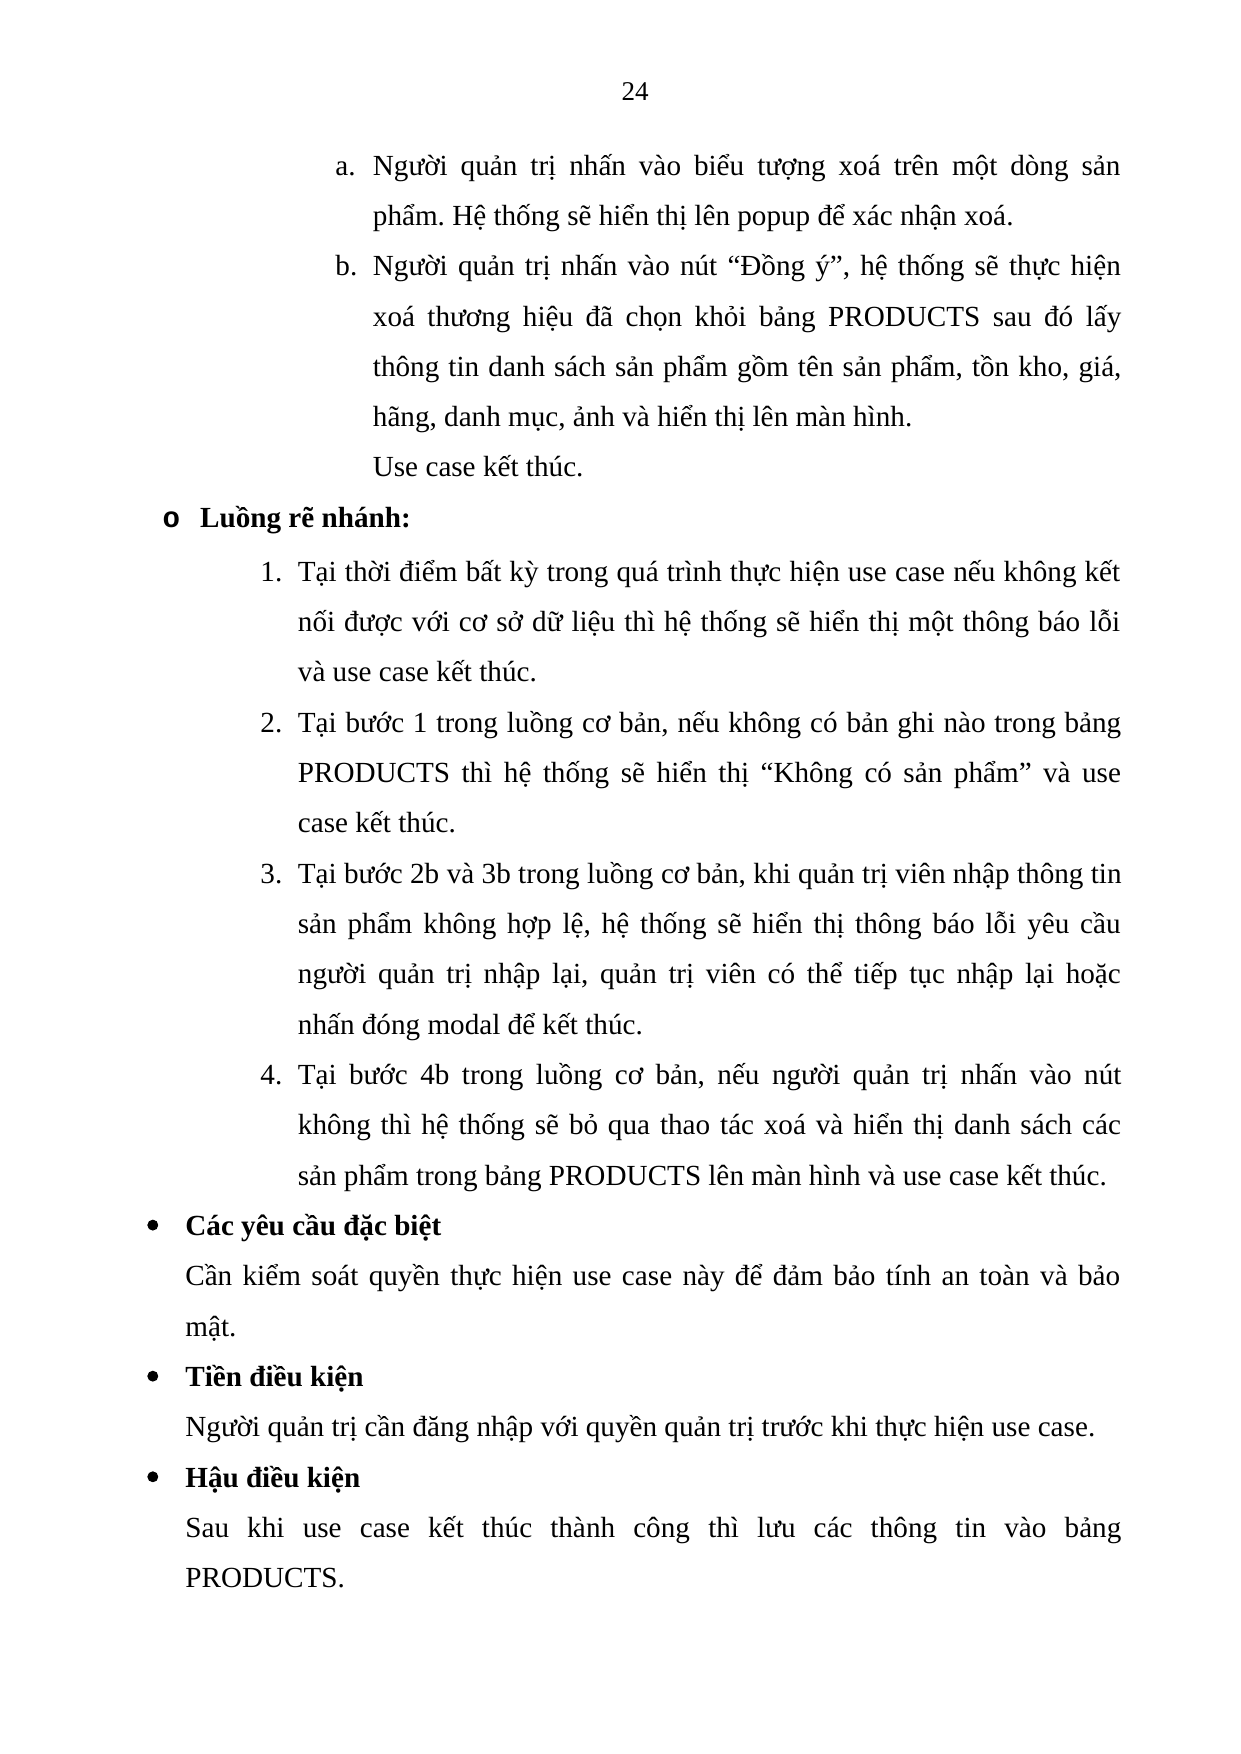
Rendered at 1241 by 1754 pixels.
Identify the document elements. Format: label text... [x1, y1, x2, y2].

list Luồng rẽ nhánh: [162, 500, 1122, 536]
list Tiền điều kiện [148, 1359, 1122, 1393]
list Tại bước 2b và 3b trong luồng cơ bản, khi quản trị viên nhập thông tin sản phẩm không hợp lệ, hệ thống sẽ hiển thị thông báo lỗi yêu cầu người quản trị nhập lại, quản trị viên có thể tiếp tục nhập lại hoặc nhấn đóng modal để kết thúc. [260, 856, 1122, 1040]
list Người quản trị nhấn vào nút “Đồng ý”, hệ thống sẽ thực hiện xoá thương hiệu đã chọn khỏi bảng PRODUCTS sau đó lấy thông tin danh sách sản phẩm gồm tên sản phẩm, tồn kho, giá, hãng, danh mục, ảnh và hiển thị lên màn hình. [335, 248, 1122, 433]
list Hậu điều kiện [148, 1460, 1122, 1493]
list Người quản trị cần đăng nhập với quyền quản trị trước khi thực hiện use case. [185, 1409, 1122, 1443]
list Use case kết thúc. [373, 449, 1122, 483]
list Sau khi use case kết thúc thành công thì lưu các thông tin vào bảng PRODUCTS. [185, 1510, 1122, 1594]
list Tại bước 1 trong luồng cơ bản, nếu không có bản ghi nào trong bảng PRODUCTS thì hệ thống sẽ hiển thị “Không có sản phẩm” và use case kết thúc. [260, 705, 1122, 839]
list Các yêu cầu đặc biệt [148, 1208, 1122, 1242]
list Người quản trị nhấn vào biểu tượng xoá trên một dòng sản phẩm. Hệ thống sẽ hiển thị lên popup để xác nhận xoá. [335, 148, 1122, 232]
list Tại bước 4b trong luồng cơ bản, nếu người quản trị nhấn vào nút không thì hệ thống sẽ bỏ qua thao tác xoá và hiển thị danh sách các sản phẩm trong bảng PRODUCTS lên màn hình và use case kết thúc. [260, 1057, 1122, 1191]
list Tại thời điểm bất kỳ trong quá trình thực hiện use case nếu không kết nối được với cơ sở dữ liệu thì hệ thống sẽ hiển thị một thông báo lỗi và use case kết thúc. [260, 554, 1122, 688]
list Cần kiểm soát quyền thực hiện use case này để đảm bảo tính an toàn và bảo mật. [185, 1258, 1122, 1342]
